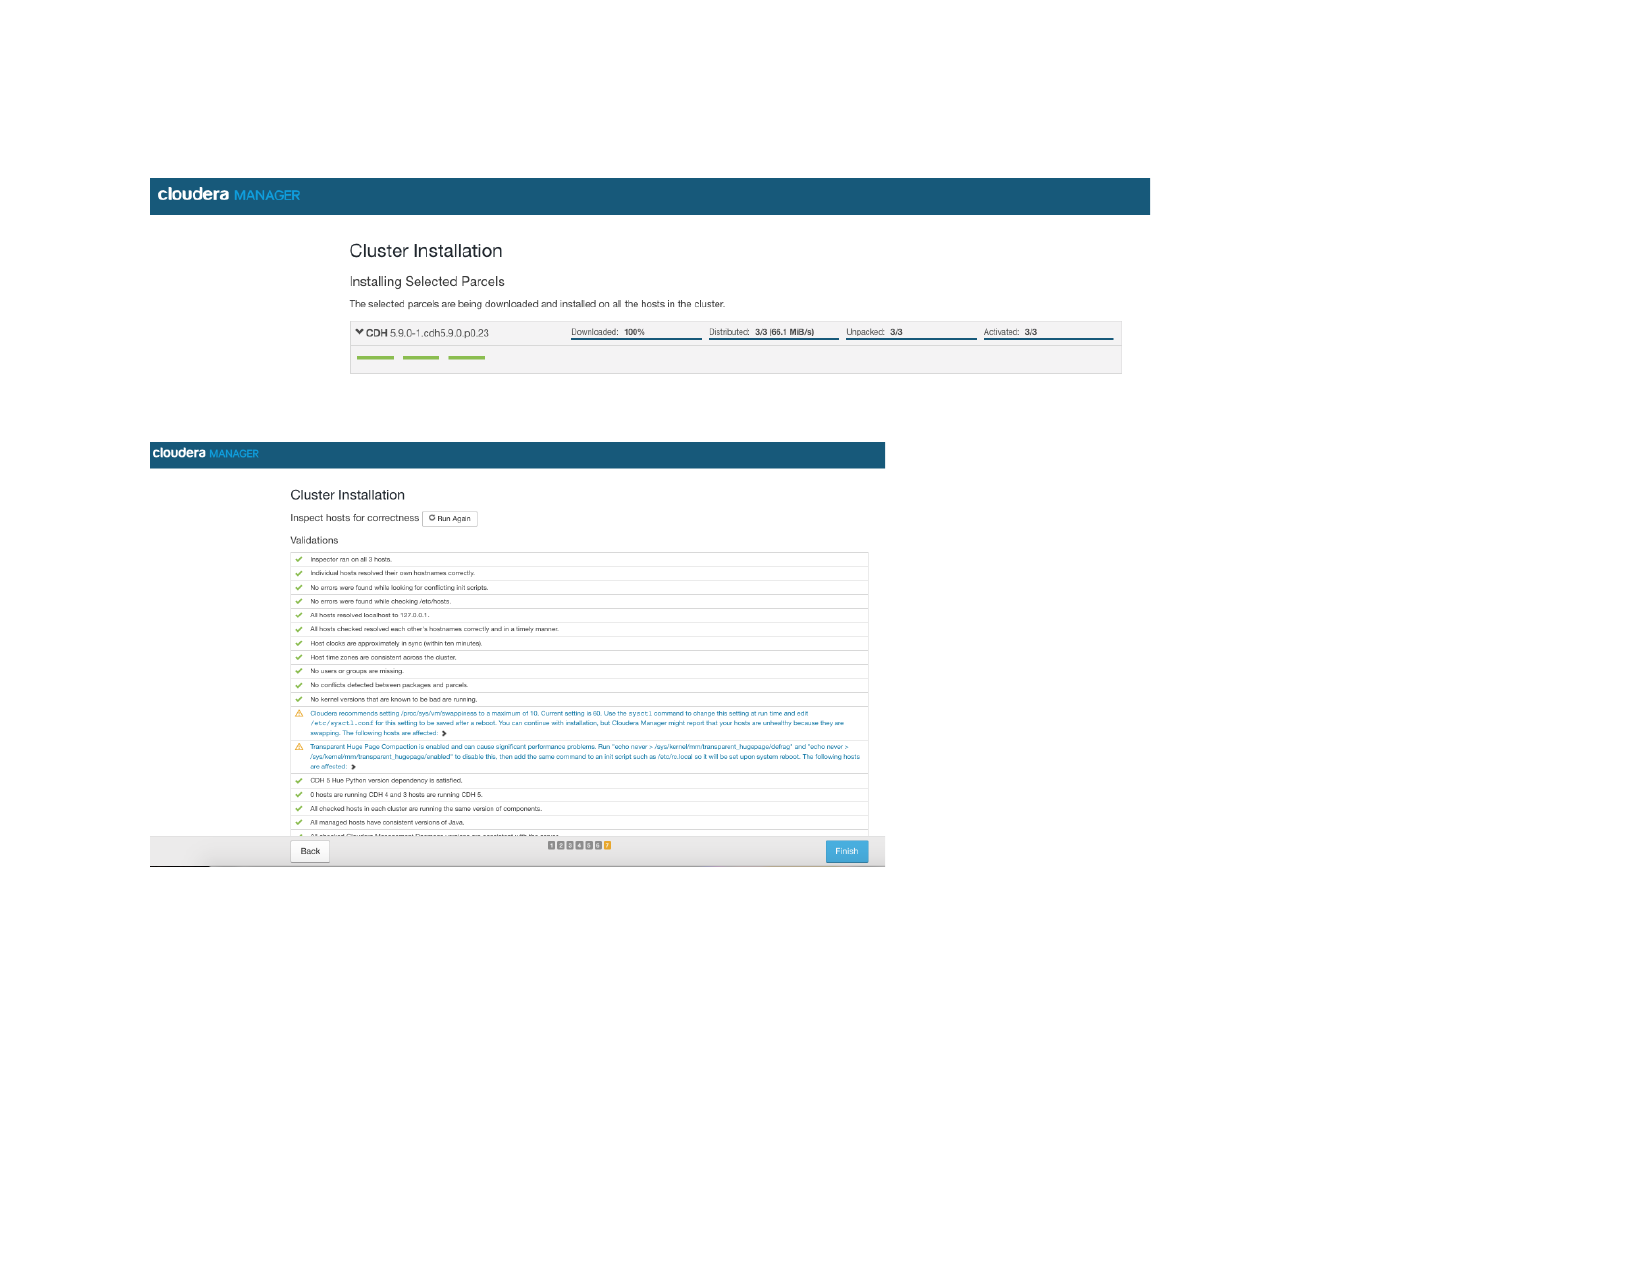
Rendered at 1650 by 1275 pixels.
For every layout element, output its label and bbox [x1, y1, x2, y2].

picture [150, 178, 1150, 867]
